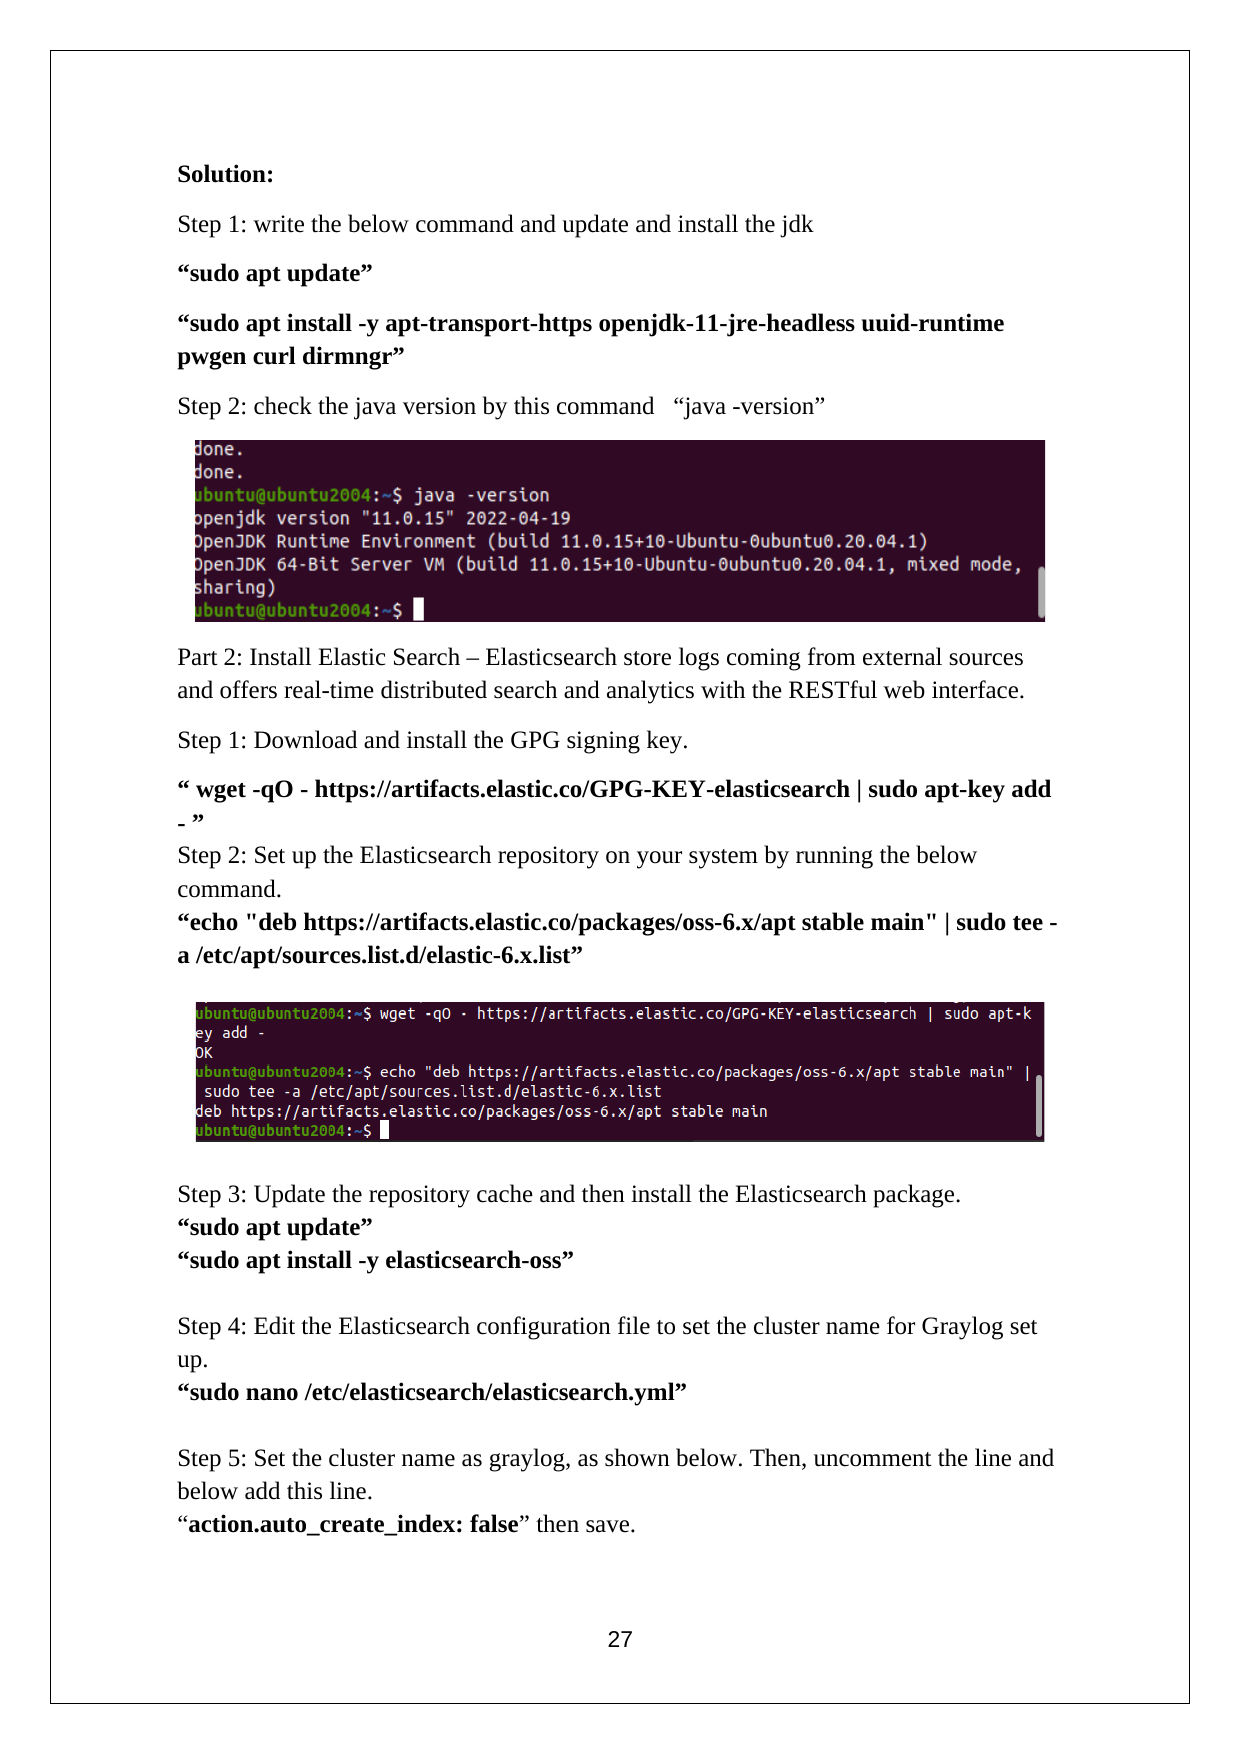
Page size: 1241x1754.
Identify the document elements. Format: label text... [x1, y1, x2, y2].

text “sudo apt install -y elasticsearch-oss” [177, 1245, 1063, 1274]
text Step 3: Update the repository cache and then install the Elasticsearch package. [177, 1179, 1063, 1208]
text Step 1: write the below command and update and install the jdk [177, 209, 1063, 237]
text Step 1: Download and install the GPG signing key. [177, 725, 1063, 754]
text Step 4: Edit the Elasticsearch configuration file to set the cluster name for Graylog set up. [177, 1311, 1063, 1373]
text “sudo apt update” [177, 1212, 1063, 1241]
text Solution: [177, 159, 1063, 188]
picture [195, 440, 1045, 622]
text Step 2: check the java version by this command “java -version” [177, 391, 1063, 419]
text “ wget -qO - https://artifacts.elastic.co/GPG-KEY-elasticsearch | sudo apt-key add - ” [177, 774, 1063, 836]
text “action.auto_create_index: false” then save. [177, 1509, 1063, 1568]
text Step 2: Set up the Elasticsearch repository on your system by running the below command. [177, 841, 1063, 902]
text “echo "deb https://artifacts.elastic.co/packages/oss-6.x/apt stable main" | sudo tee -a /etc/apt/sources.list.d/elastic-6.x.list” [177, 907, 1063, 999]
text Step 5: Set the cluster name as graylog, as shown below. Then, uncomment the line and below add this line. [177, 1443, 1063, 1505]
picture [195, 1002, 1045, 1142]
text Part 2: Install Elastic Search – Elasticsearch store logs coming from external sources and offers real-time distributed search and analytics with the RESTful web interface. [177, 642, 1063, 704]
text “sudo apt update” [177, 258, 1063, 287]
text “sudo nano /etc/elasticsearch/elasticsearch.yml” [177, 1377, 1063, 1406]
text “sudo apt install -y apt-transport-https openjdk-11-jre-headless uuid-runtime pwgen curl dirmngr” [177, 308, 1063, 370]
